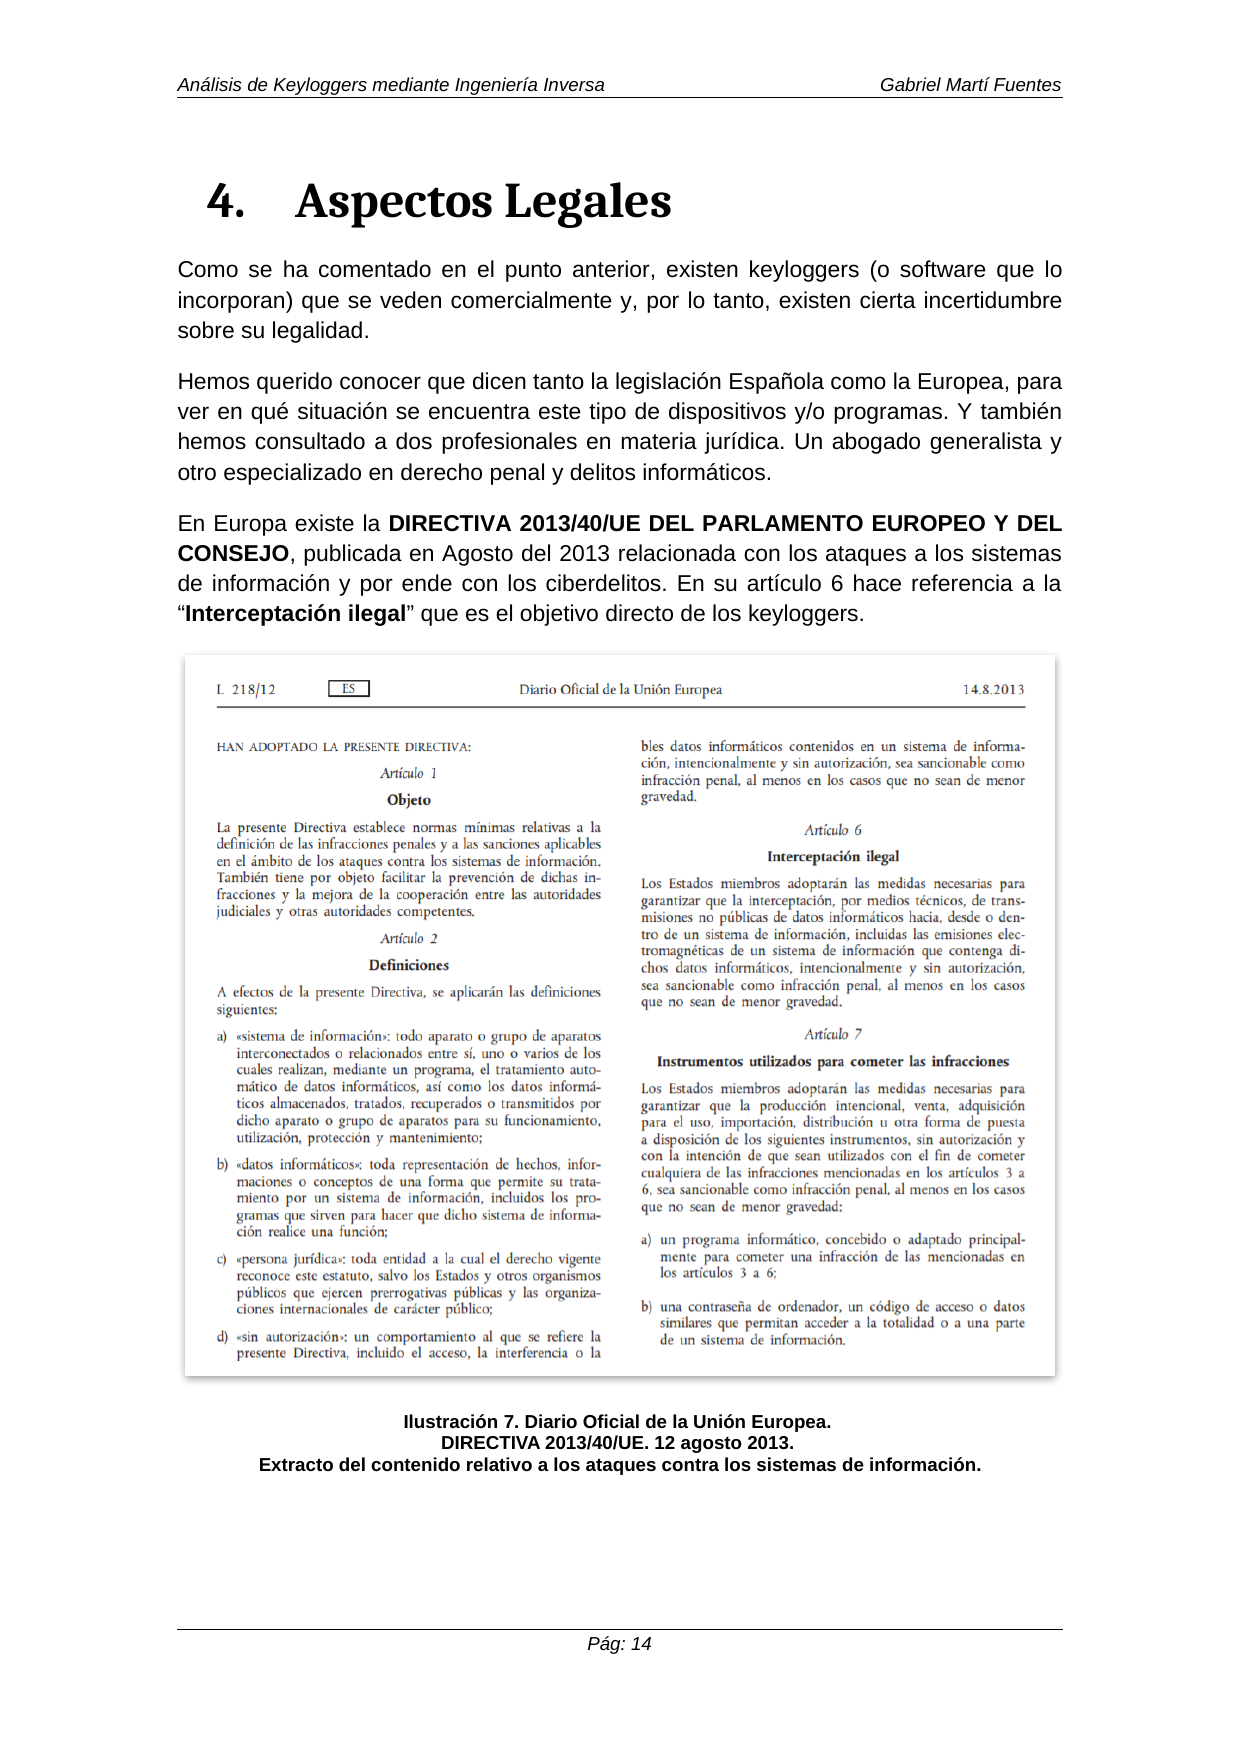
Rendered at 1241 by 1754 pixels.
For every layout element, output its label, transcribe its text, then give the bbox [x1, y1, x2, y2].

text Hemos querido conocer que dicen tanto la legislación Española como la Europea, para ver en qué situación se encuentra este tipo de dispositivos y/o programas. Y también hemos consultado a dos profesionales en materia jurídica. Un abogado generalista y otro especializado en derecho penal y delitos informáticos. [177, 368, 1063, 485]
text En Europa existe la DIRECTIVA 2013/40/UE DEL PARLAMENTO EUROPEO Y DEL CONSEJO, publicada en Agosto del 2013 relacionada con los ataques a los sistemas de información y por ende con los ciberdelitos. En su artículo 6 hace referencia a la “Interceptación ilegal” que es el objetivo directo de los keyloggers. [177, 509, 1063, 626]
text Como se ha comentado en el punto anterior, existen keyloggers (o software que lo incorporan) que se veden comercialmente y, por lo tanto, existen cierta incertidumbre sobre su legalidad. [177, 256, 1063, 343]
text Ilustración . Diario Oficial de la Unión Europea. DIRECTIVA 2013/40/UE. 12 agosto 2013. Extracto del contenido relativo a los ataques contra los sistemas de información. [177, 1410, 1063, 1475]
picture [200, 670, 1041, 1361]
subtitle Aspectos Legales [207, 173, 1063, 230]
